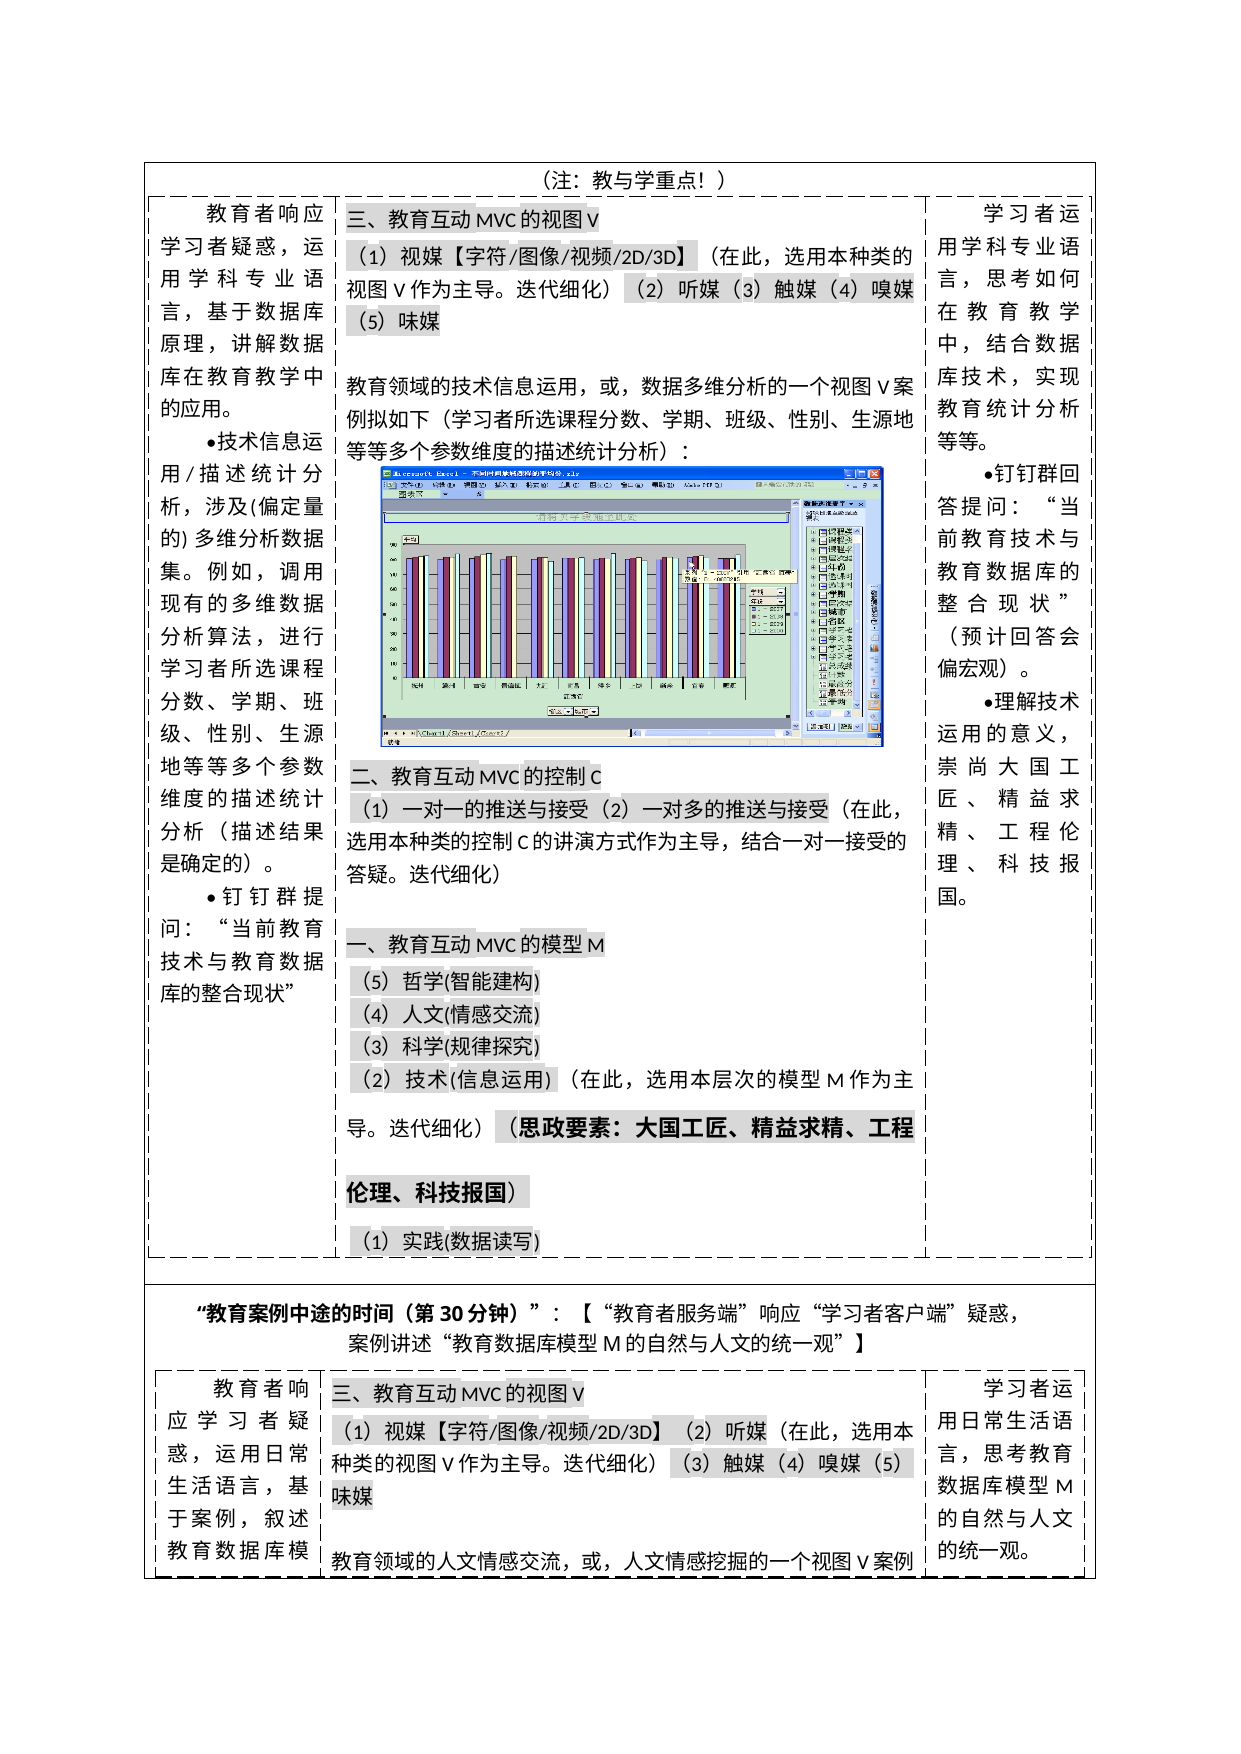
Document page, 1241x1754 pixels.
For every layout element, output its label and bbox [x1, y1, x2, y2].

table_cell [145, 163, 1095, 1283]
table_cell [145, 1285, 1095, 1577]
picture [380, 466, 884, 747]
